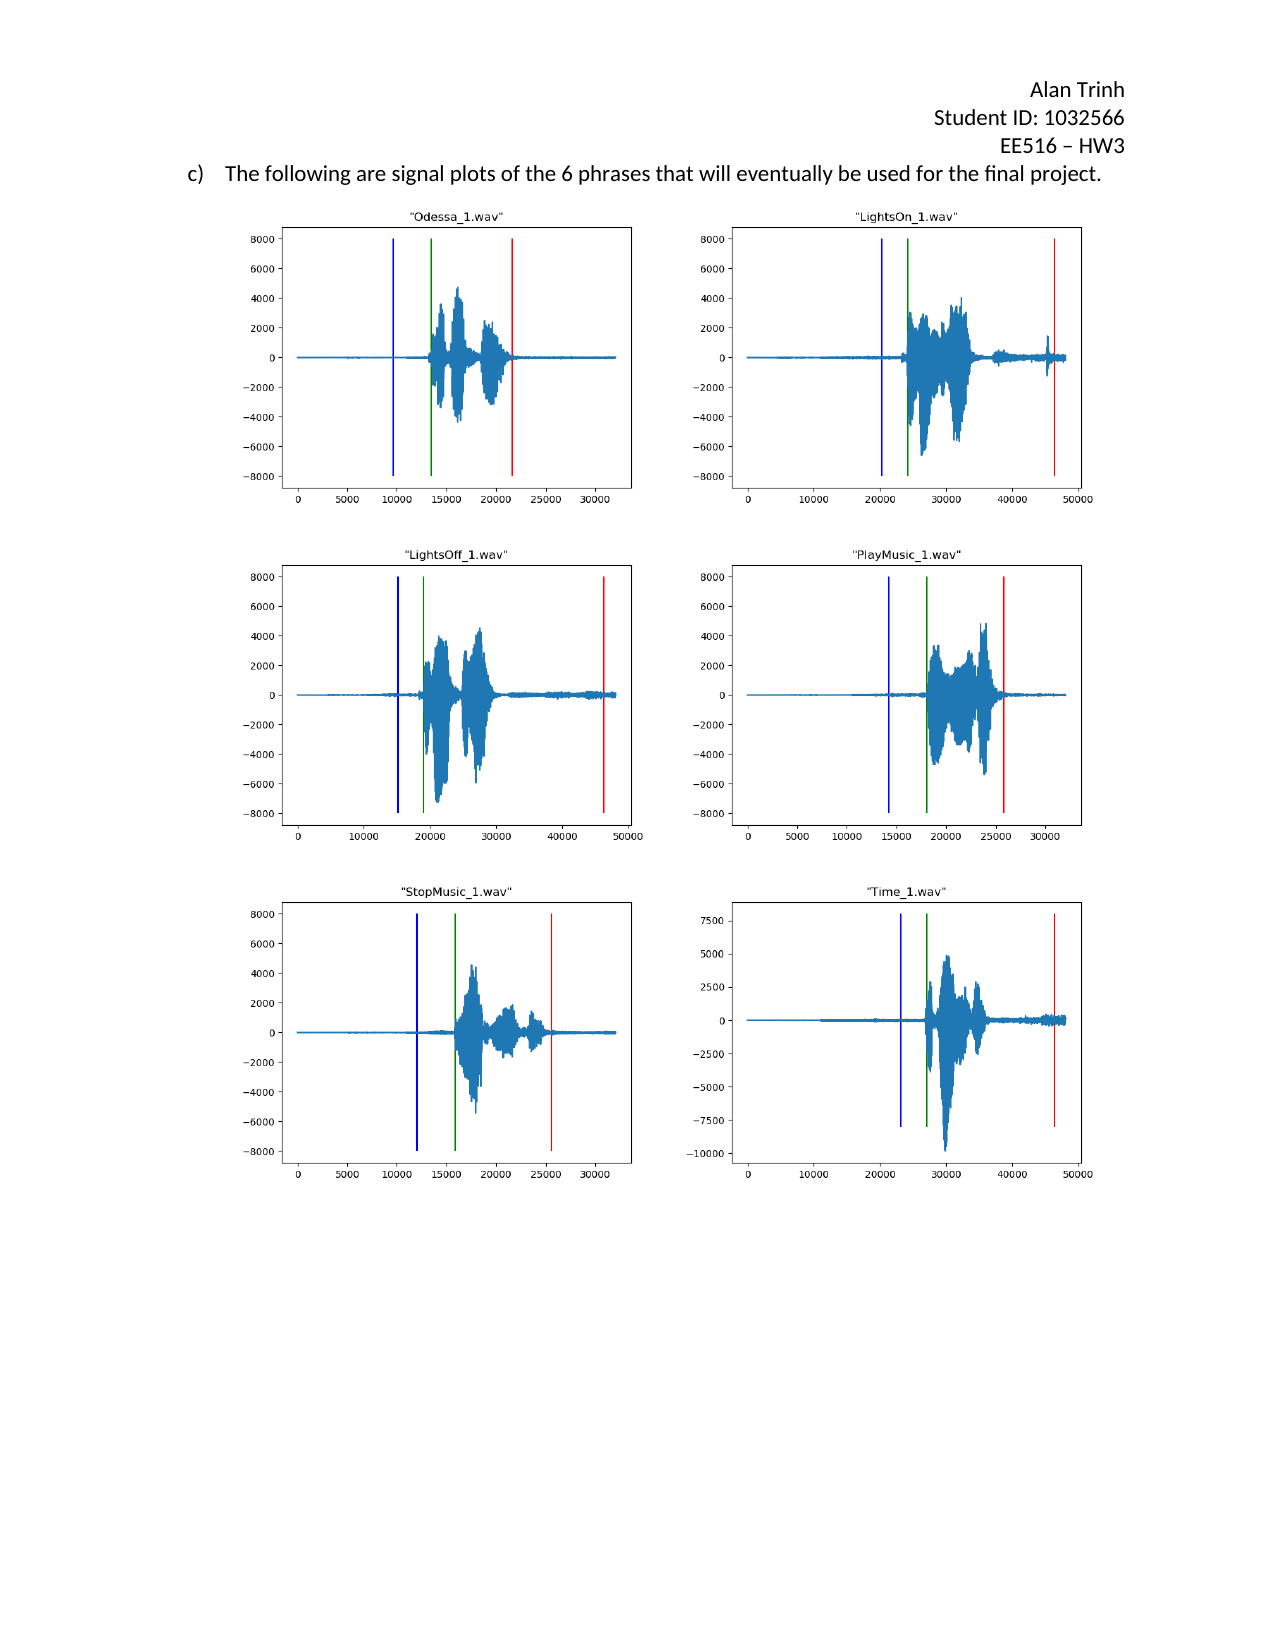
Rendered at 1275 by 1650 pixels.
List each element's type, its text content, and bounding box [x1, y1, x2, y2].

list The following are signal plots of the 6 phrases that will eventually be used for the final project. [187, 159, 1125, 187]
picture [225, 187, 1125, 1200]
